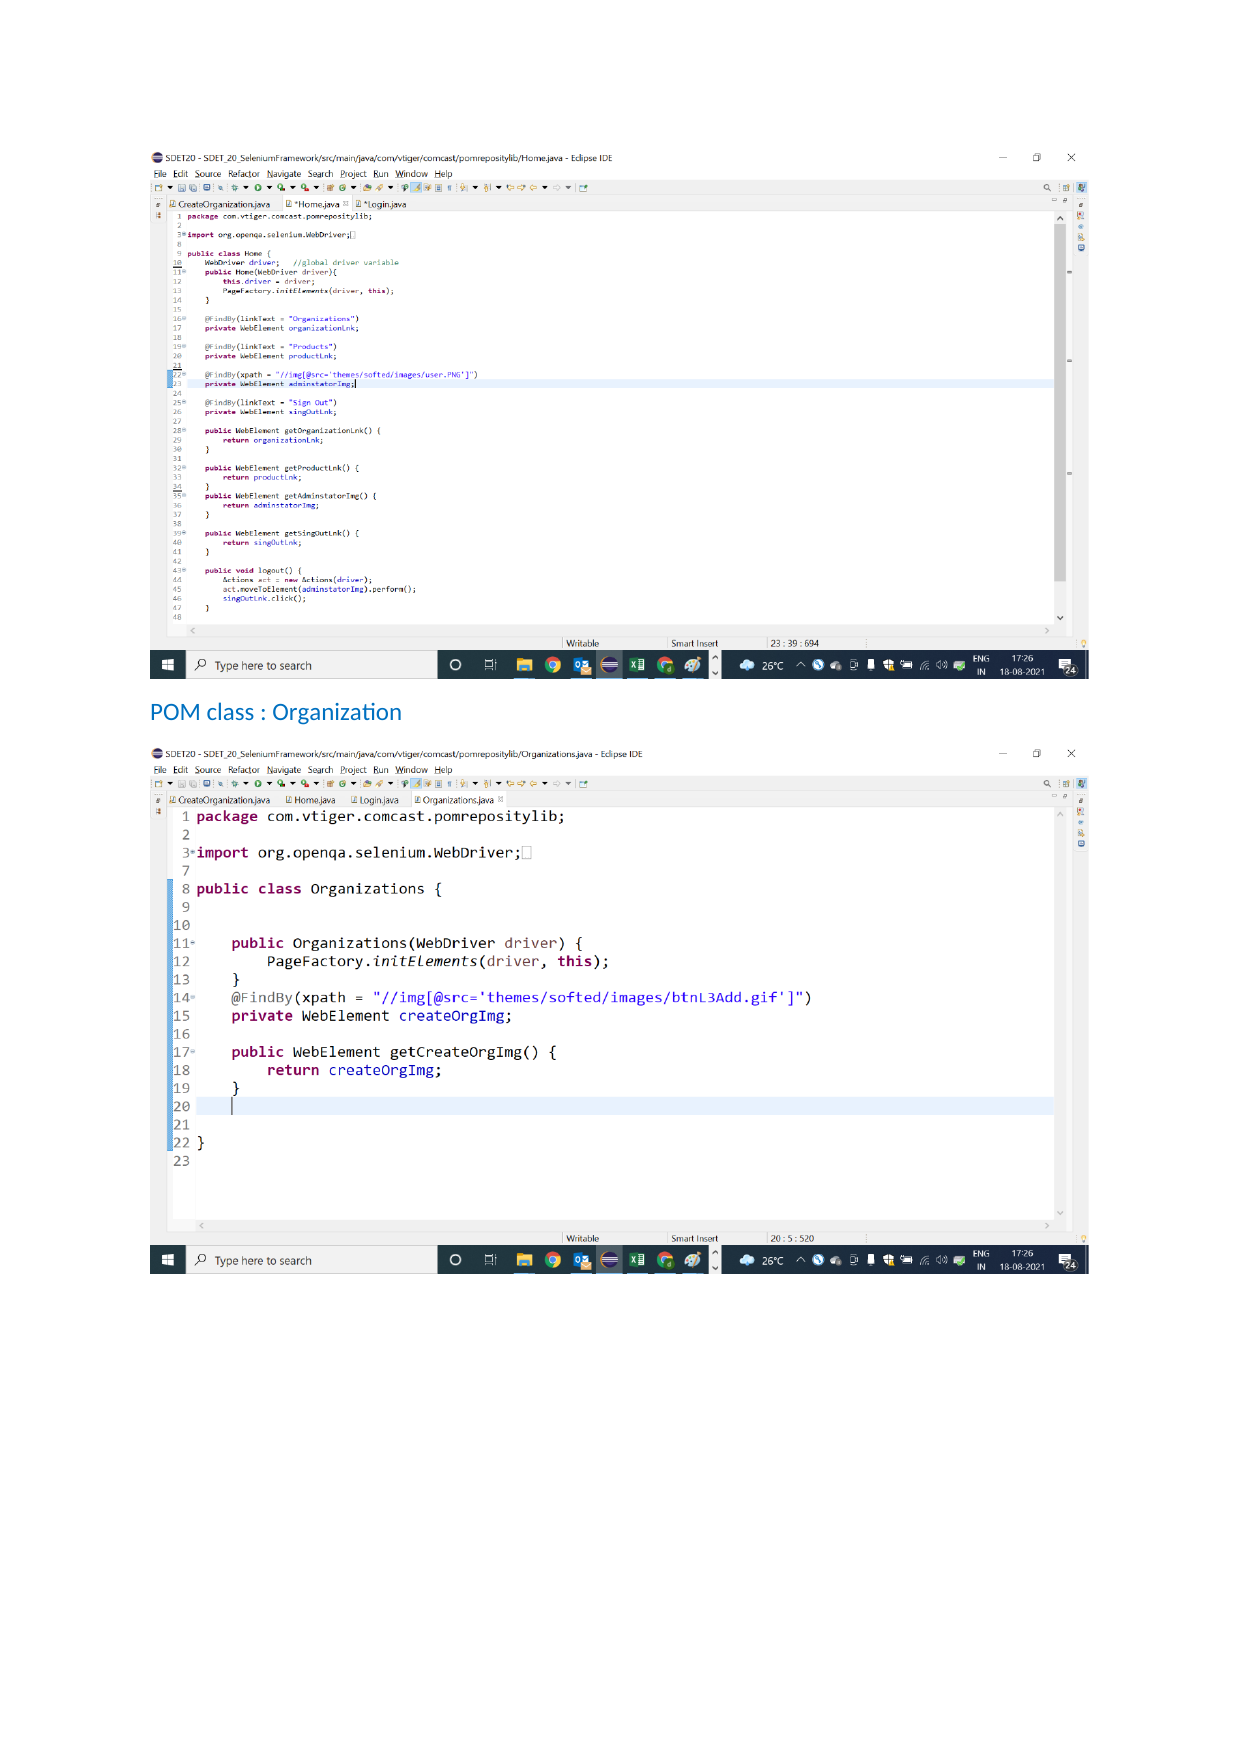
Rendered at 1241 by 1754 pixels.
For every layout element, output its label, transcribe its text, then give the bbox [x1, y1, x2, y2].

picture [150, 150, 1089, 679]
picture [150, 745, 1089, 1274]
text POM class : Organization [150, 697, 1090, 727]
